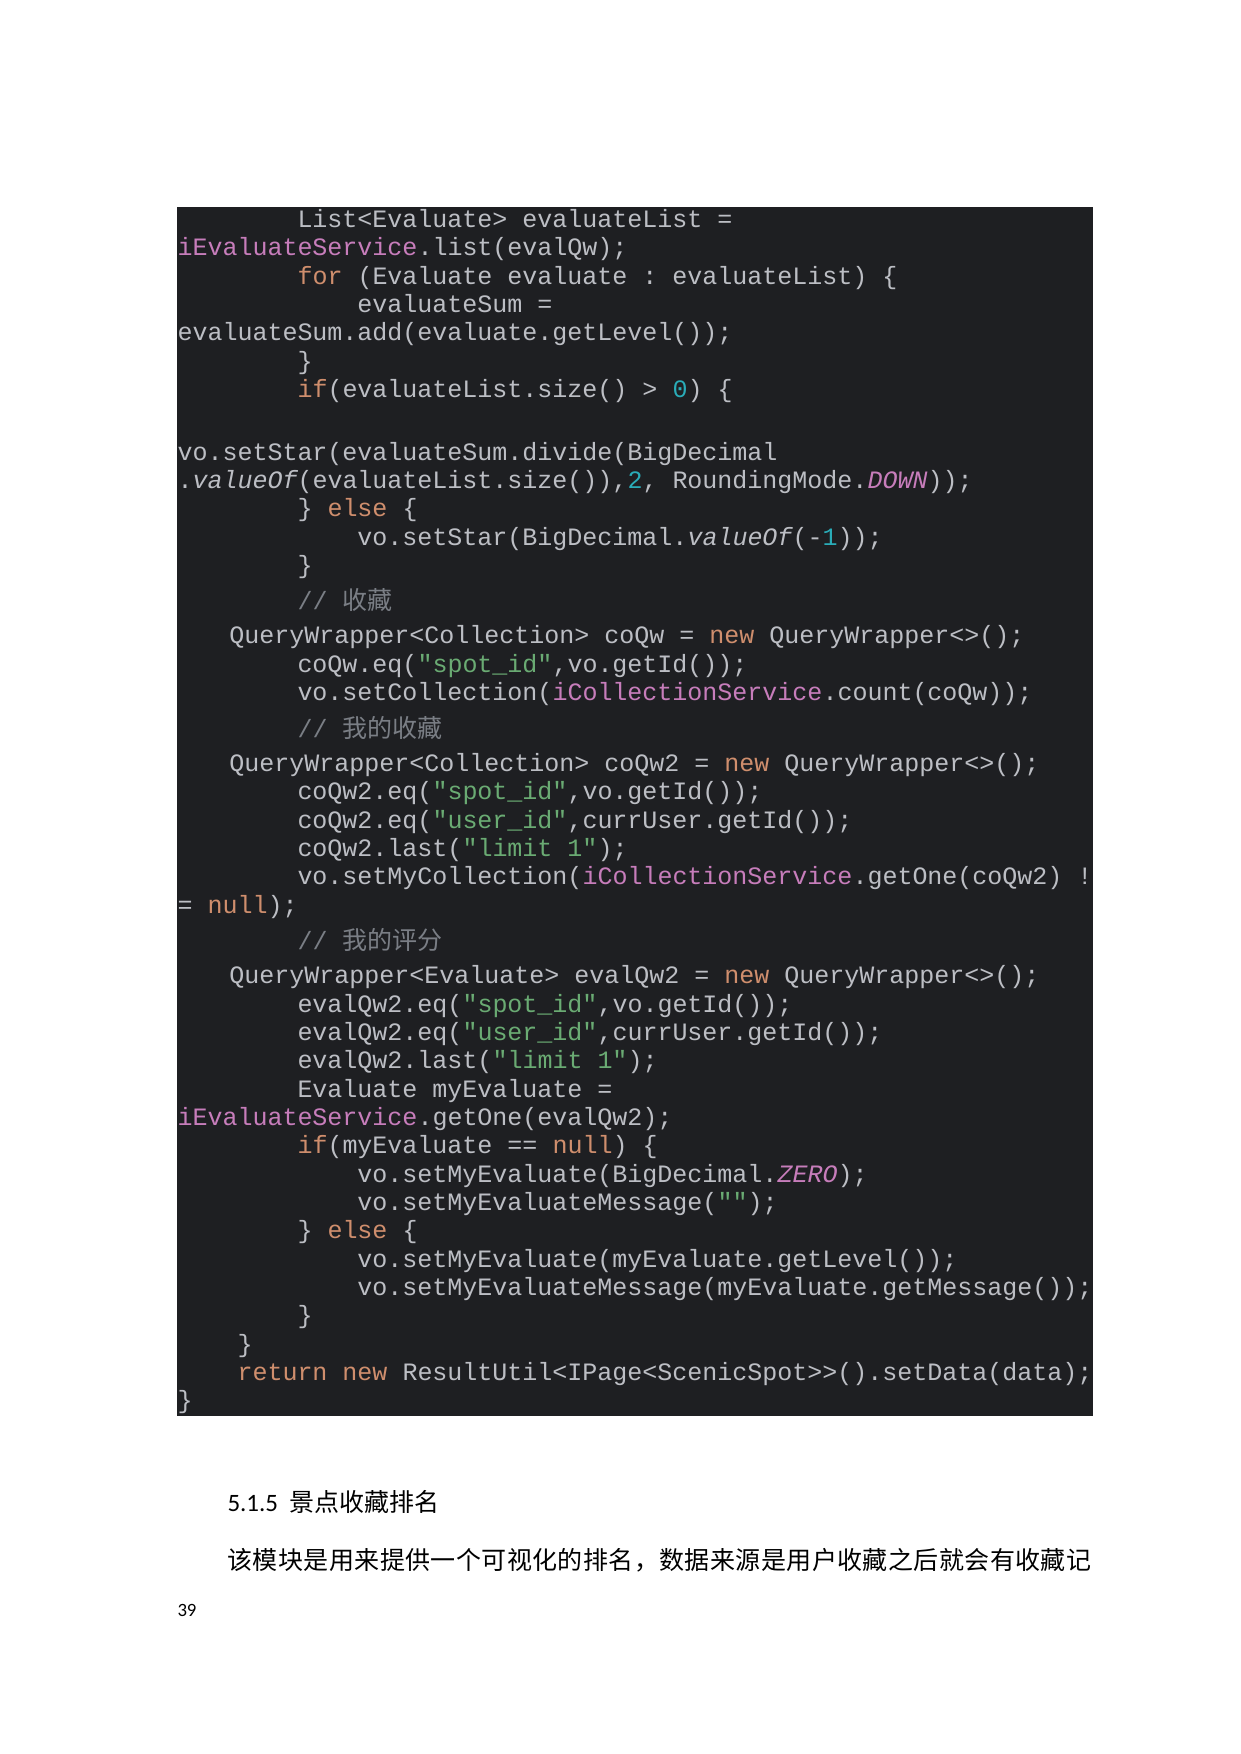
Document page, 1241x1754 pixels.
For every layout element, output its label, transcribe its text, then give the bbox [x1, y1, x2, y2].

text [177, 1535, 1093, 1577]
text 5.1.5 景点收藏排名 [177, 1483, 1093, 1519]
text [177, 207, 1093, 1416]
